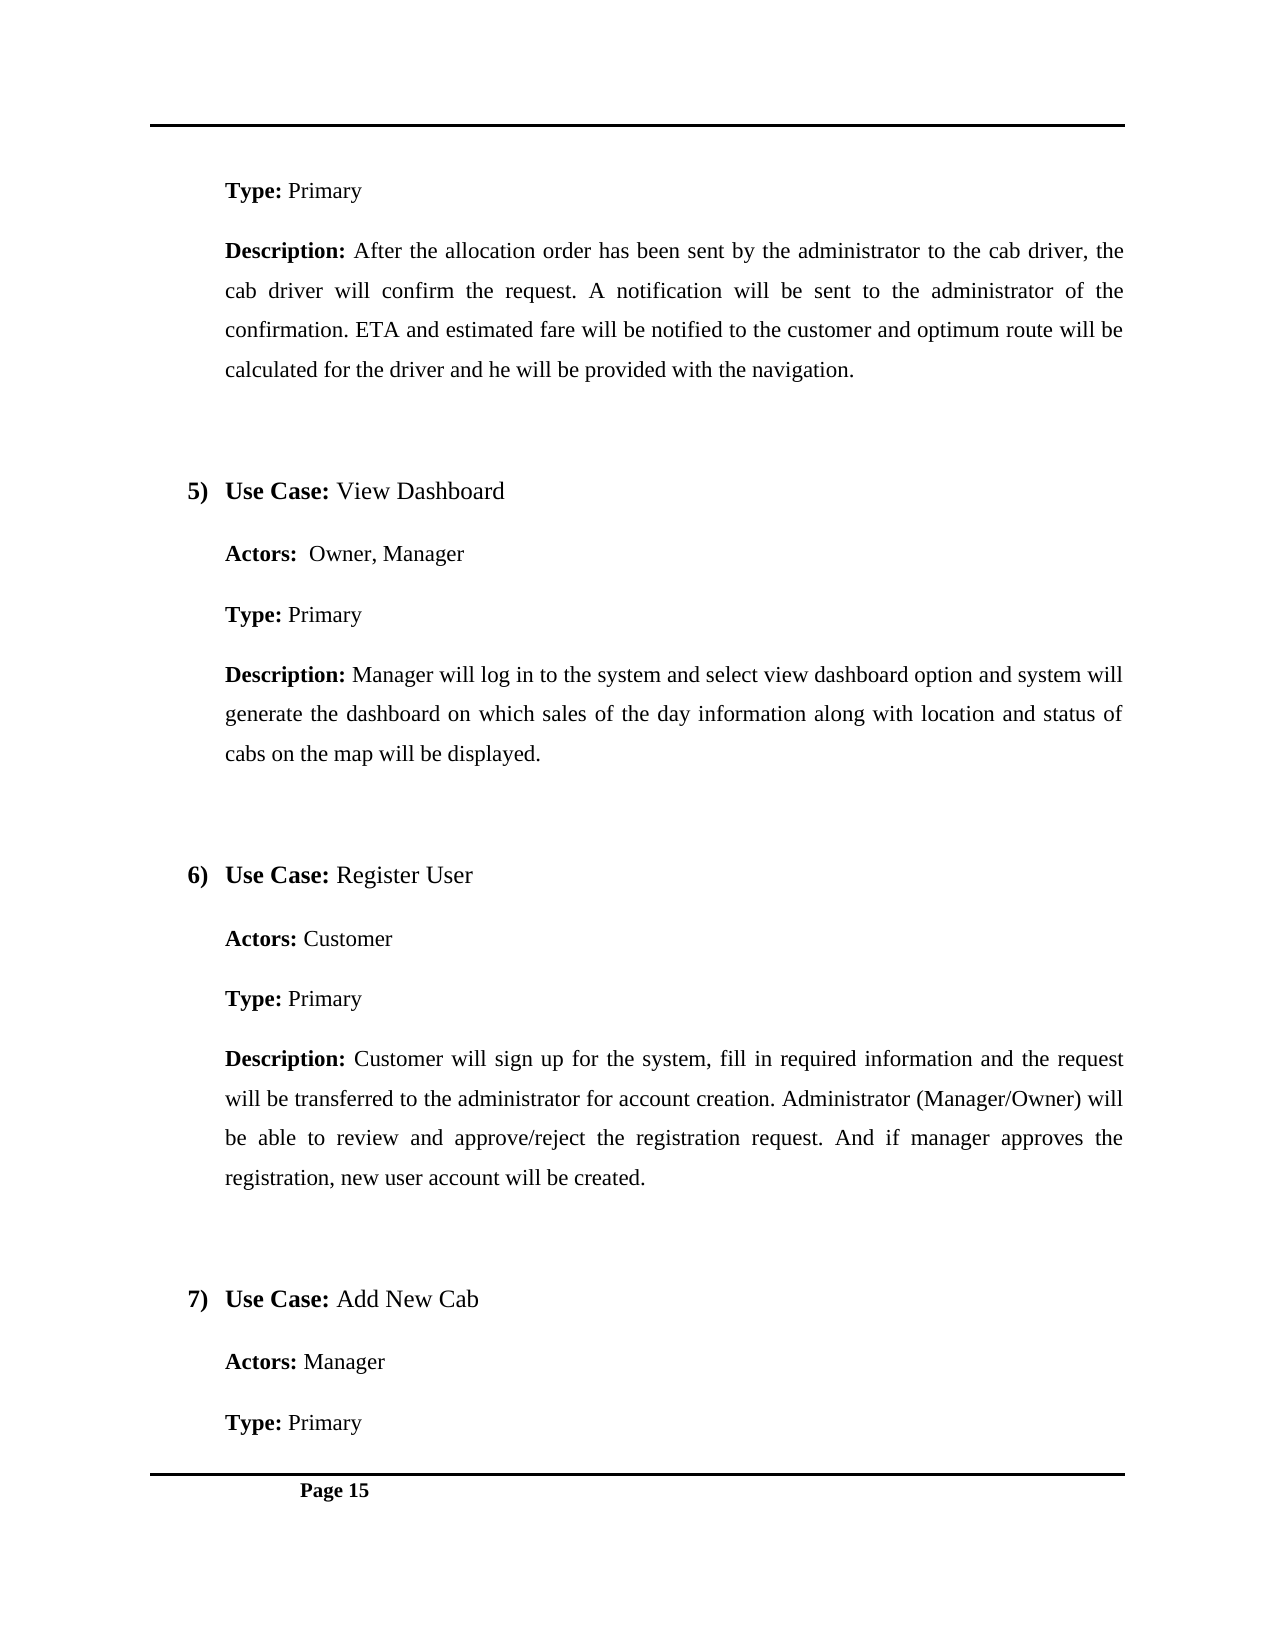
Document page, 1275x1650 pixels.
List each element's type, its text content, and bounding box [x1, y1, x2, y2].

list Use Case: Add New Cab [187, 1284, 1125, 1313]
list Use Case: Register User [187, 861, 1125, 889]
list Use Case: View Dashboard [187, 476, 1125, 505]
text Description: After the allocation order has been sent by the administrator to the cab driver, the cab driver will confirm the request. A notification will be sent to the administrator of the confirmation. ETA and estimated fare will be notified to the customer and optimum route will be calculated for the driver and he will be provided with the navigation. [225, 237, 1125, 382]
text Type: Primary [225, 1408, 1125, 1435]
text Description: Customer will sign up for the system, fill in required information and the request will be transferred to the administrator for account creation. Administrator (Manager/Owner) will be able to review and approve/reject the registration request. And if manager approves the registration, new user account will be created. [225, 1045, 1125, 1190]
text Type: Primary [225, 985, 1125, 1011]
text Actors: Owner, Manager [225, 540, 1125, 567]
text Actors: Customer [225, 924, 1125, 951]
text Description: Manager will log in to the system and select view dashboard option and system will generate the dashboard on which sales of the day information along with location and status of cabs on the map will be displayed. [225, 661, 1125, 766]
text Type: Primary [225, 177, 1125, 203]
text Type: Primary [225, 601, 1125, 627]
text Actors: Manager [225, 1348, 1125, 1374]
